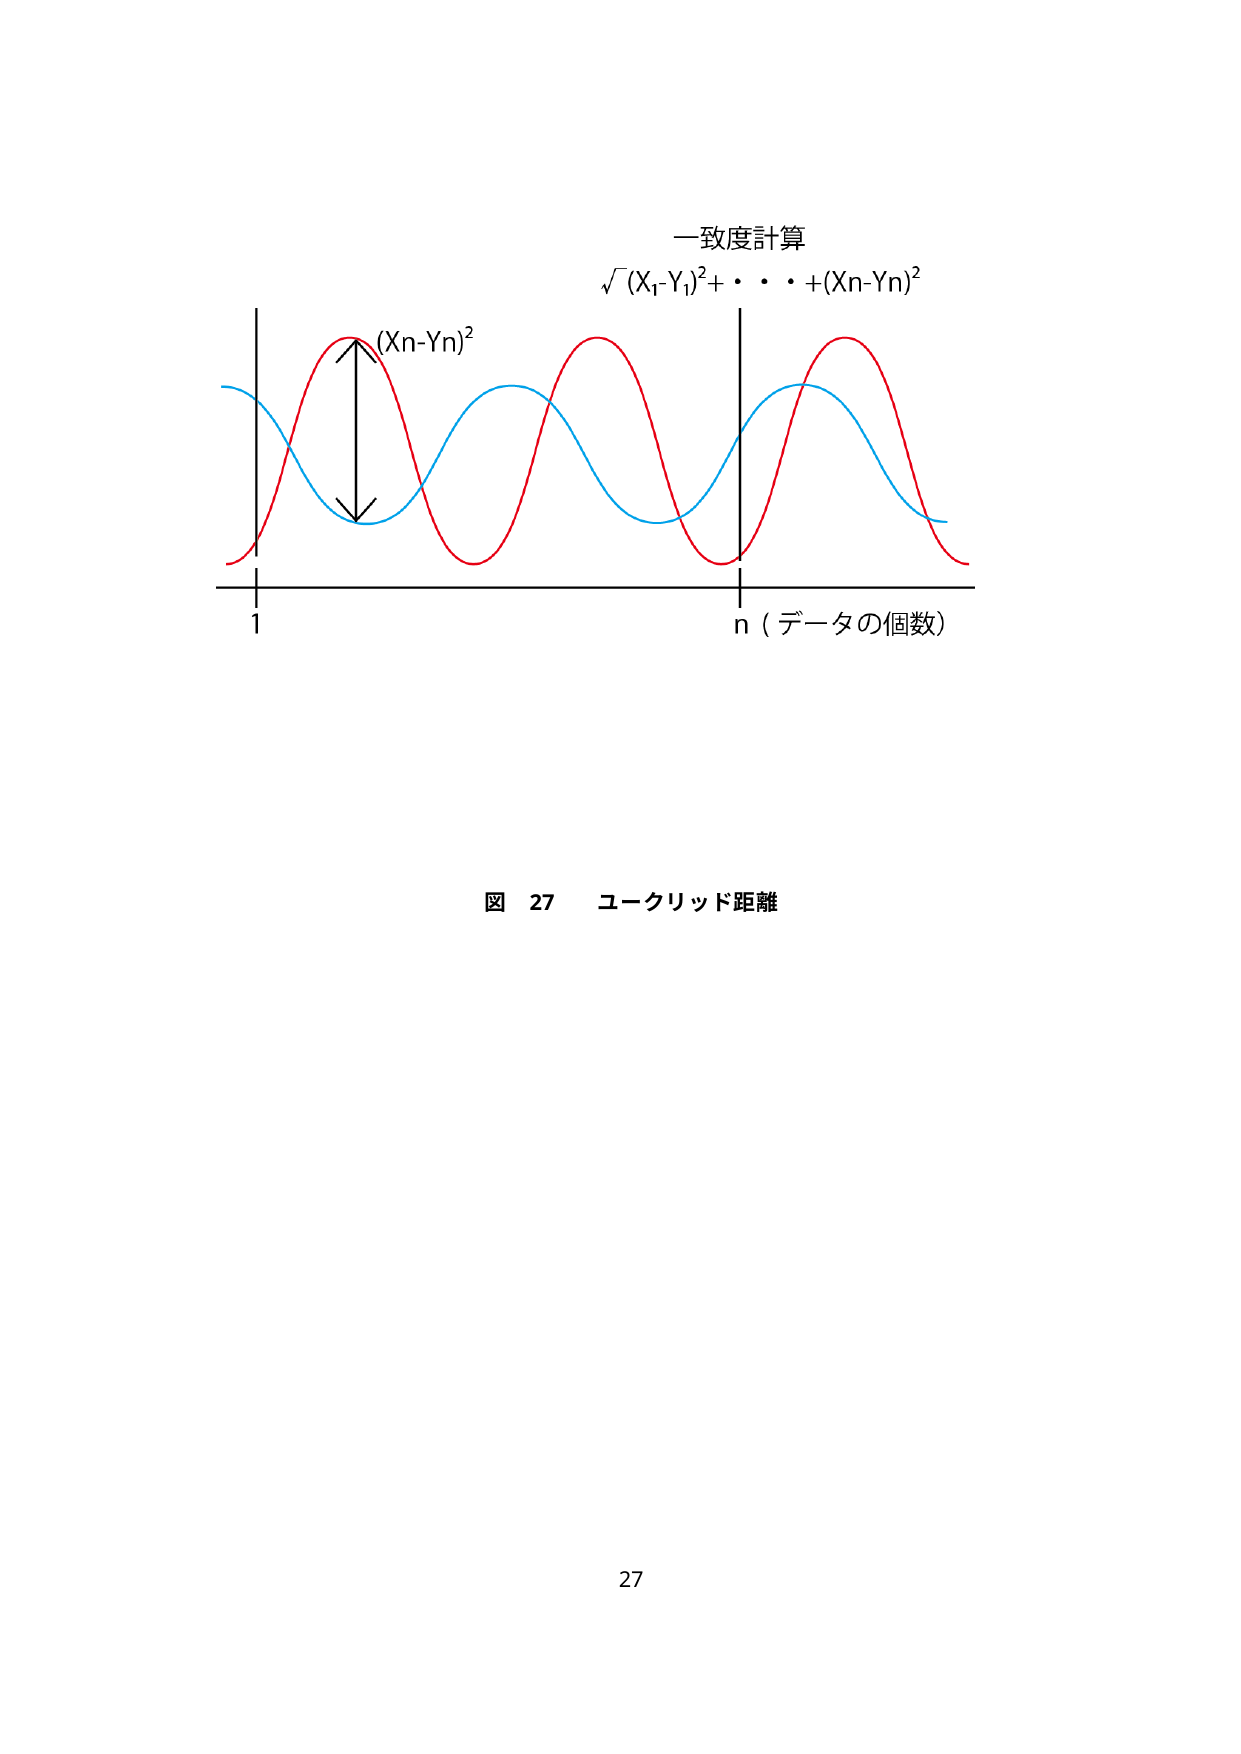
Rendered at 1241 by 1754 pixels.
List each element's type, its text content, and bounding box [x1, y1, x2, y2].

text 図 27 ユークリッド距離 [177, 882, 1063, 920]
picture [200, 212, 1056, 652]
